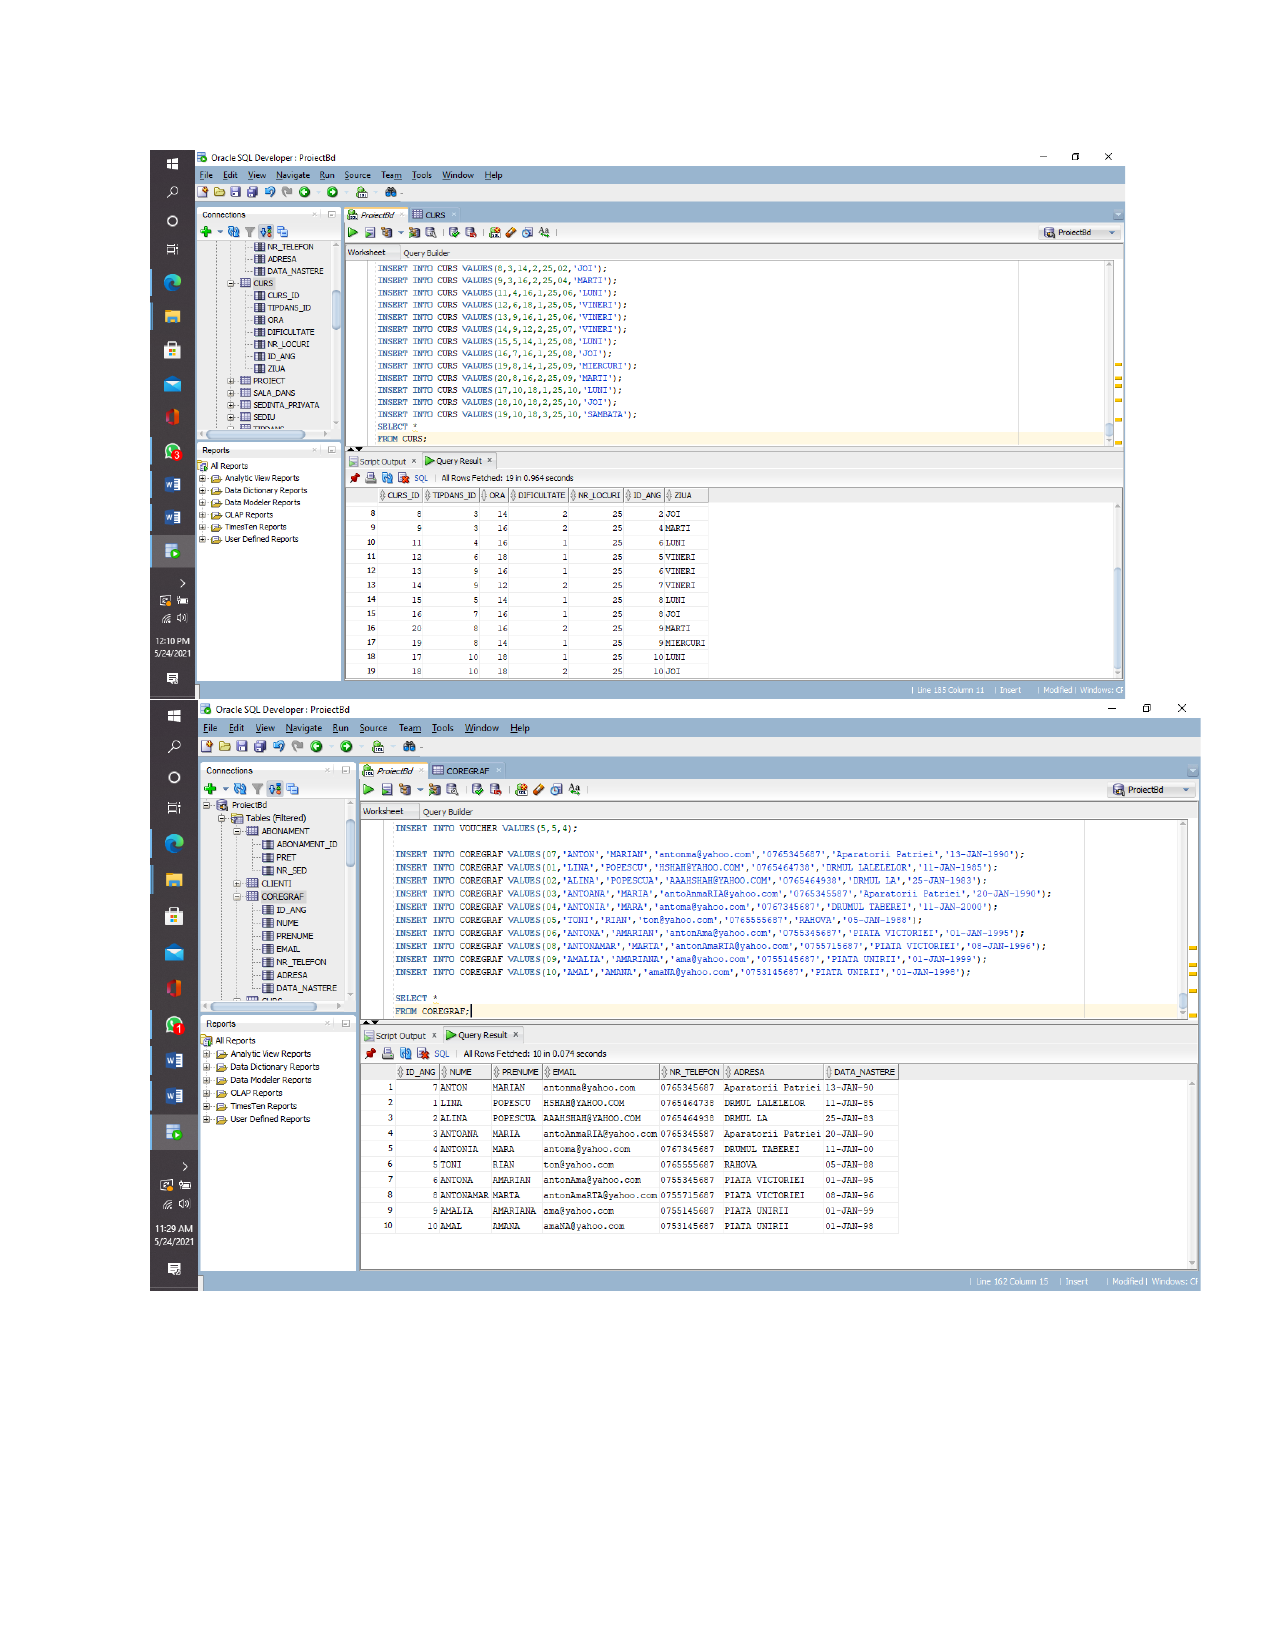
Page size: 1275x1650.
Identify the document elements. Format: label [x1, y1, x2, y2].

picture [150, 150, 1125, 699]
picture [150, 700, 1201, 1291]
